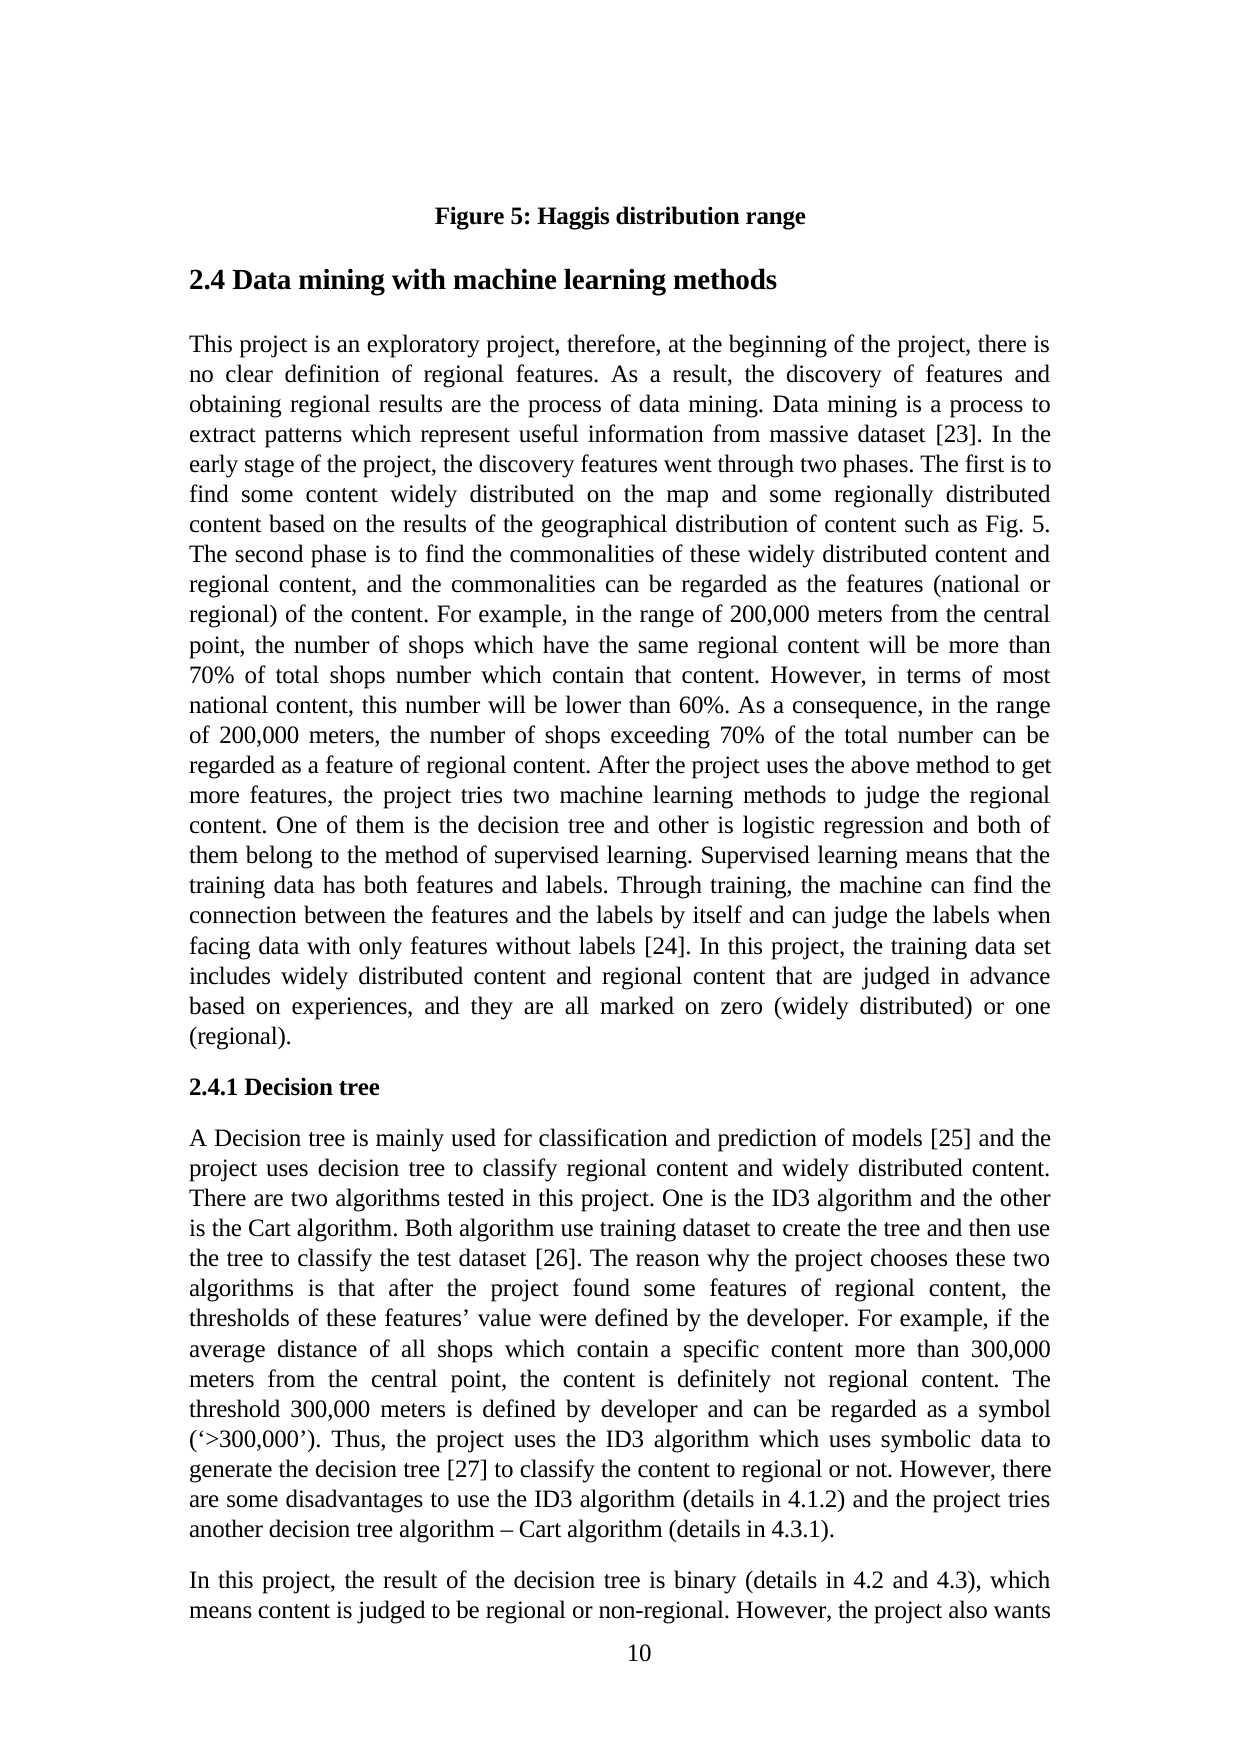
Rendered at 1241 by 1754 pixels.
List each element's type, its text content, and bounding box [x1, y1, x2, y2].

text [189, 1565, 1051, 1624]
text A Decision tree is mainly used for classification and prediction of models [23] and the project uses decision tree to classify regional content and widely distributed content. There are two algorithms tested in this project. One is the ID3 algorithm and the other is the Cart algorithm. Both algorithm use training dataset to create the tree and then use the tree to classify the test dataset [24]. The reason why the project chooses these two algorithms is that after the project found some features of regional content, the thresholds of these features’ value were defined by the developer. For example, if the average distance of all shops which contain a specific content more than 300,000 meters from the central point, the content is definitely not regional content. The threshold 300,000 meters is defined by developer and can be regarded as a symbol (‘>300,000’). Thus, the project uses the ID3 algorithm which uses symbolic data to generate the decision tree [25] to classify the content to regional or not. However, there are some disadvantages to use the ID3 algorithm (details in 4.1.2) and the project tries another decision tree algorithm – Cart algorithm (details in 4.3.1). [189, 1123, 1051, 1543]
text Figure 5: Haggis distribution range [189, 201, 1051, 229]
text This project is an exploratory project, therefore, at the beginning of the project, there is no clear definition of regional features. As a result, the discovery of features and obtaining regional results are the process of data mining. Data mining is a process to extract patterns which represent useful information from massive dataset [21]. In the early stage of the project, the discovery features went through two phases. The first is to find some content widely distributed on the map and some regionally distributed content based on the results of the geographical distribution of content such as Fig. 5. The second phase is to find the commonalities of these widely distributed content and regional content, and the commonalities can be regarded as the features (national or regional) of the content. For example, in the range of 200,000 meters from the central point, the number of shops which have the same regional content will be more than 70% of total shops number which contain that content. However, in terms of most national content, this number will be lower than 60%. As a consequence, in the range of 200,000 meters, the number of shops exceeding 70% of the total number can be regarded as a feature of regional content. After the project uses the above method to get more features, the project tries two machine learning methods to judge the regional content. One of them is the decision tree and other is logistic regression and both of them belong to the method of supervised learning. Supervised learning means that the training data has both features and labels. Through training, the machine can find the connection between the features and the labels by itself and can judge the labels when facing data with only features without labels [22]. In this project, the training data set includes widely distributed content and regional content that are judged in advance based on experiences, and they are all marked on zero (widely distributed) or one (regional). [189, 329, 1051, 1050]
subtitle Data mining with machine learning methods [189, 262, 1051, 296]
subtitle Decision tree [189, 1072, 1051, 1101]
